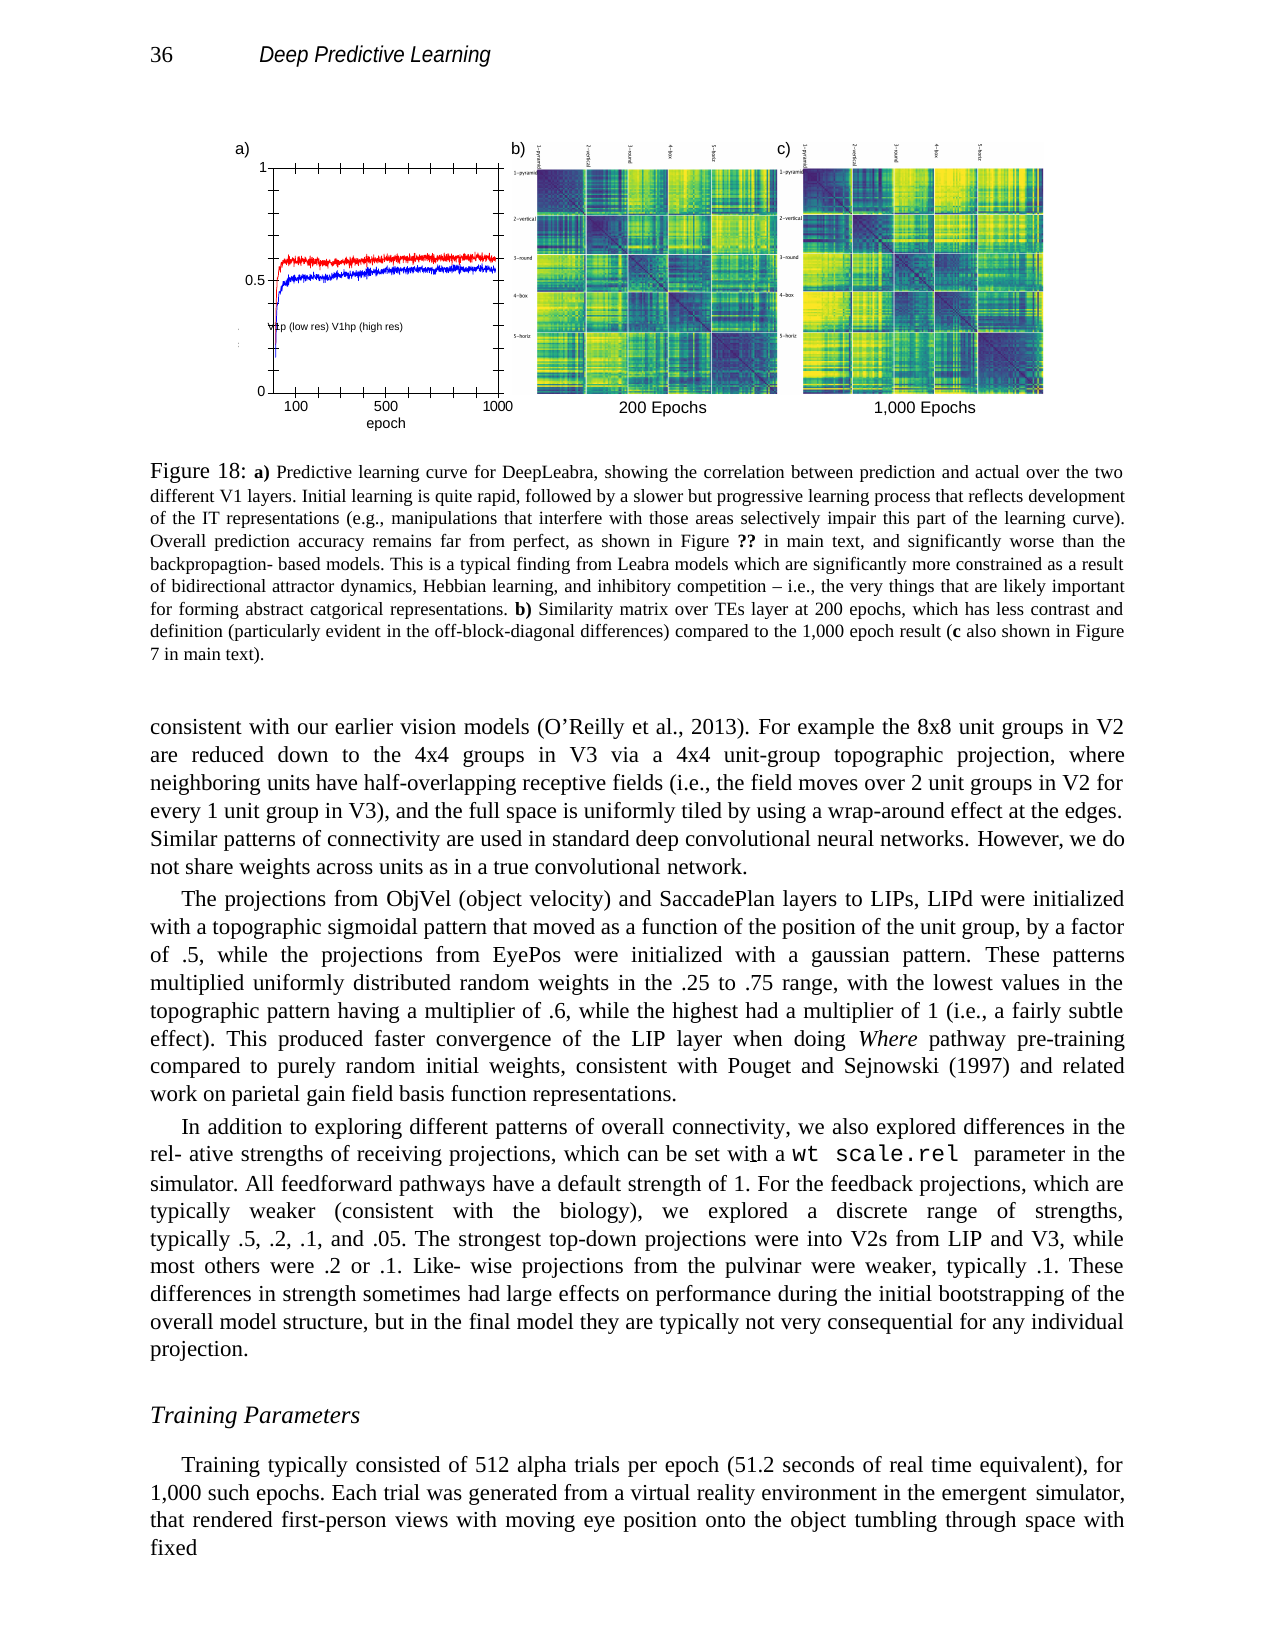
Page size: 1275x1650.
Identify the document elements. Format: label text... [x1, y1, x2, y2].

text 1 [259, 159, 1275, 176]
text 200 Epochs 1,000 Epochs [618, 397, 1275, 417]
picture [512, 288, 1044, 395]
text consistent with our earlier vision models (O’Reilly et al., 2013). For example the 8x8 unit groups in V2 are reduced down to the 4x4 groups in V3 via a 4x4 unit-group topographic projection, where neighboring units have half-overlapping receptive fields (i.e., the field moves over 2 unit groups in V2 for every 1 unit group in V3), and the full space is uniformly tiled by using a wrap-around effect at the edges. Similar patterns of connectivity are used in standard deep convolutional neural networks. However, we do not share weights across units as in a true convolutional network. [150, 713, 1125, 879]
picture [512, 176, 1044, 271]
text Figure 18: a) Predictive learning curve for DeepLeabra, showing the correlation between prediction and actual over the two different V1 layers. Initial learning is quite rapid, followed by a slower but progressive learning process that reflects development of the IT representations (e.g., manipulations that interfere with those areas selectively impair this part of the learning curve). Overall prediction accuracy remains far from perfect, as shown in Figure ?? in main text, and significantly worse than the backpropagtion- based models. This is a typical finding from Leabra models which are significantly more constrained as a result of bidirectional attractor dynamics, Hebbian learning, and inhibitory competition – i.e., the very things that are likely important for forming abstract catgorical representations. b) Similarity matrix over TEs layer at 200 epochs, which has less contrast and definition (particularly evident in the off-block-diagonal differences) compared to the 1,000 epoch result (c also shown in Figure 7 in main text). [150, 457, 1125, 664]
text The projections from ObjVel (object velocity) and SaccadePlan layers to LIPs, LIPd were initialized with a topographic sigmoidal pattern that moved as a function of the position of the unit group, by a factor of .5, while the projections from EyePos were initialized with a gaussian pattern. These patterns multiplied uniformly distributed random weights in the .25 to .75 range, with the lowest values in the topographic pattern having a multiplier of .6, while the highest had a multiplier of 1 (i.e., a fairly subtle effect). This produced faster convergence of the LIP layer when doing Where pathway pre-training compared to purely random initial weights, consistent with Pouget and Sejnowski (1997) and related work on parietal gain field basis function representations. [150, 885, 1125, 1107]
text 100 500 1000 [284, 399, 514, 415]
subtitle Training Parameters [150, 1401, 1275, 1429]
text 0.5 [245, 271, 1275, 288]
text In addition to exploring different patterns of overall connectivity, we also explored differences in the rel- ative strengths of receiving projections, which can be set with a wt scale.rel parameter in the simulator. All feedforward pathways have a default strength of 1. For the feedback projections, which are typically weaker (consistent with the biology), we explored a discrete range of strengths, typically .5, .2, .1, and .05. The strongest top-down projections were into V2s from LIP and V3, while most others were .2 or .1. Like- wise projections from the pulvinar were weaker, typically .1. These differences in strength sometimes had large effects on performance during the initial bootstrapping of the overall model structure, but in the final model they are typically not very consequential for any individual projection. [150, 1113, 1125, 1362]
text a) [235, 139, 1275, 158]
text epoch [366, 415, 514, 432]
text Training typically consisted of 512 alpha trials per epoch (51.2 seconds of real time equivalent), for 1,000 such epochs. Each trial was generated from a virtual reality environment in the emergent simulator, that rendered first-person views with moving eye position onto the object tumbling through space with fixed [150, 1451, 1125, 1561]
text 0 [257, 383, 514, 399]
